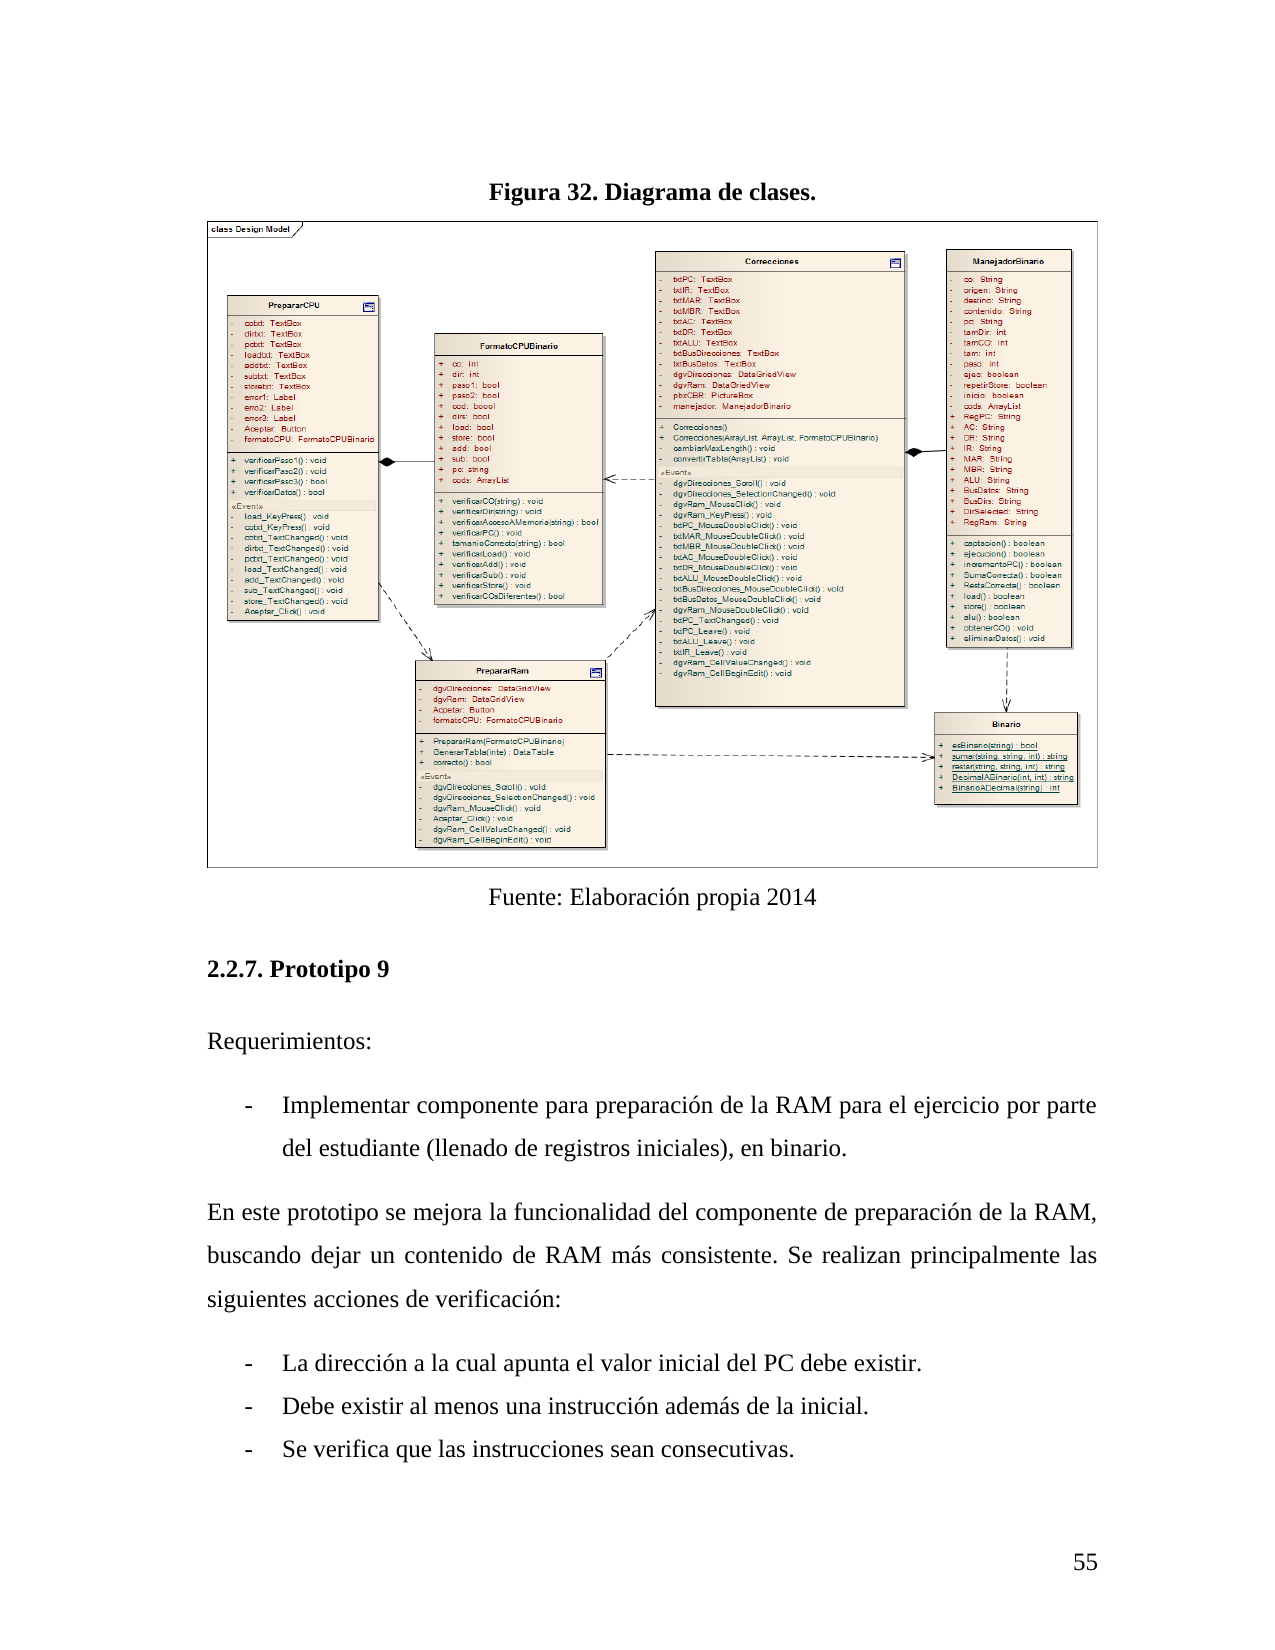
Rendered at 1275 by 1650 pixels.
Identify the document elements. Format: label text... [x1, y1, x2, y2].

text Requerimientos: [207, 1026, 1098, 1055]
text En este prototipo se mejora la funcionalidad del componente de preparación de la RAM, buscando dejar un contenido de RAM más consistente. Se realizan principalmente las siguientes acciones de verificación: [207, 1197, 1098, 1312]
list Se verifica que las instrucciones sean consecutivas. [244, 1434, 1098, 1463]
picture [206, 220, 1098, 868]
subtitle 2.2.7. Prototipo 9 [207, 954, 1098, 983]
list La dirección a la cual apunta el valor inicial del PC debe existir. [244, 1348, 1098, 1376]
list Debe existir al menos una instrucción además de la inicial. [244, 1391, 1098, 1419]
text Fuente: Elaboración propia 2014 [207, 882, 1098, 911]
list Implementar componente para preparación de la RAM para el ejercicio por parte del estudiante (llenado de registros iniciales), en binario. [244, 1090, 1098, 1162]
text Figura 32. Diagrama de clases. [207, 177, 1098, 206]
